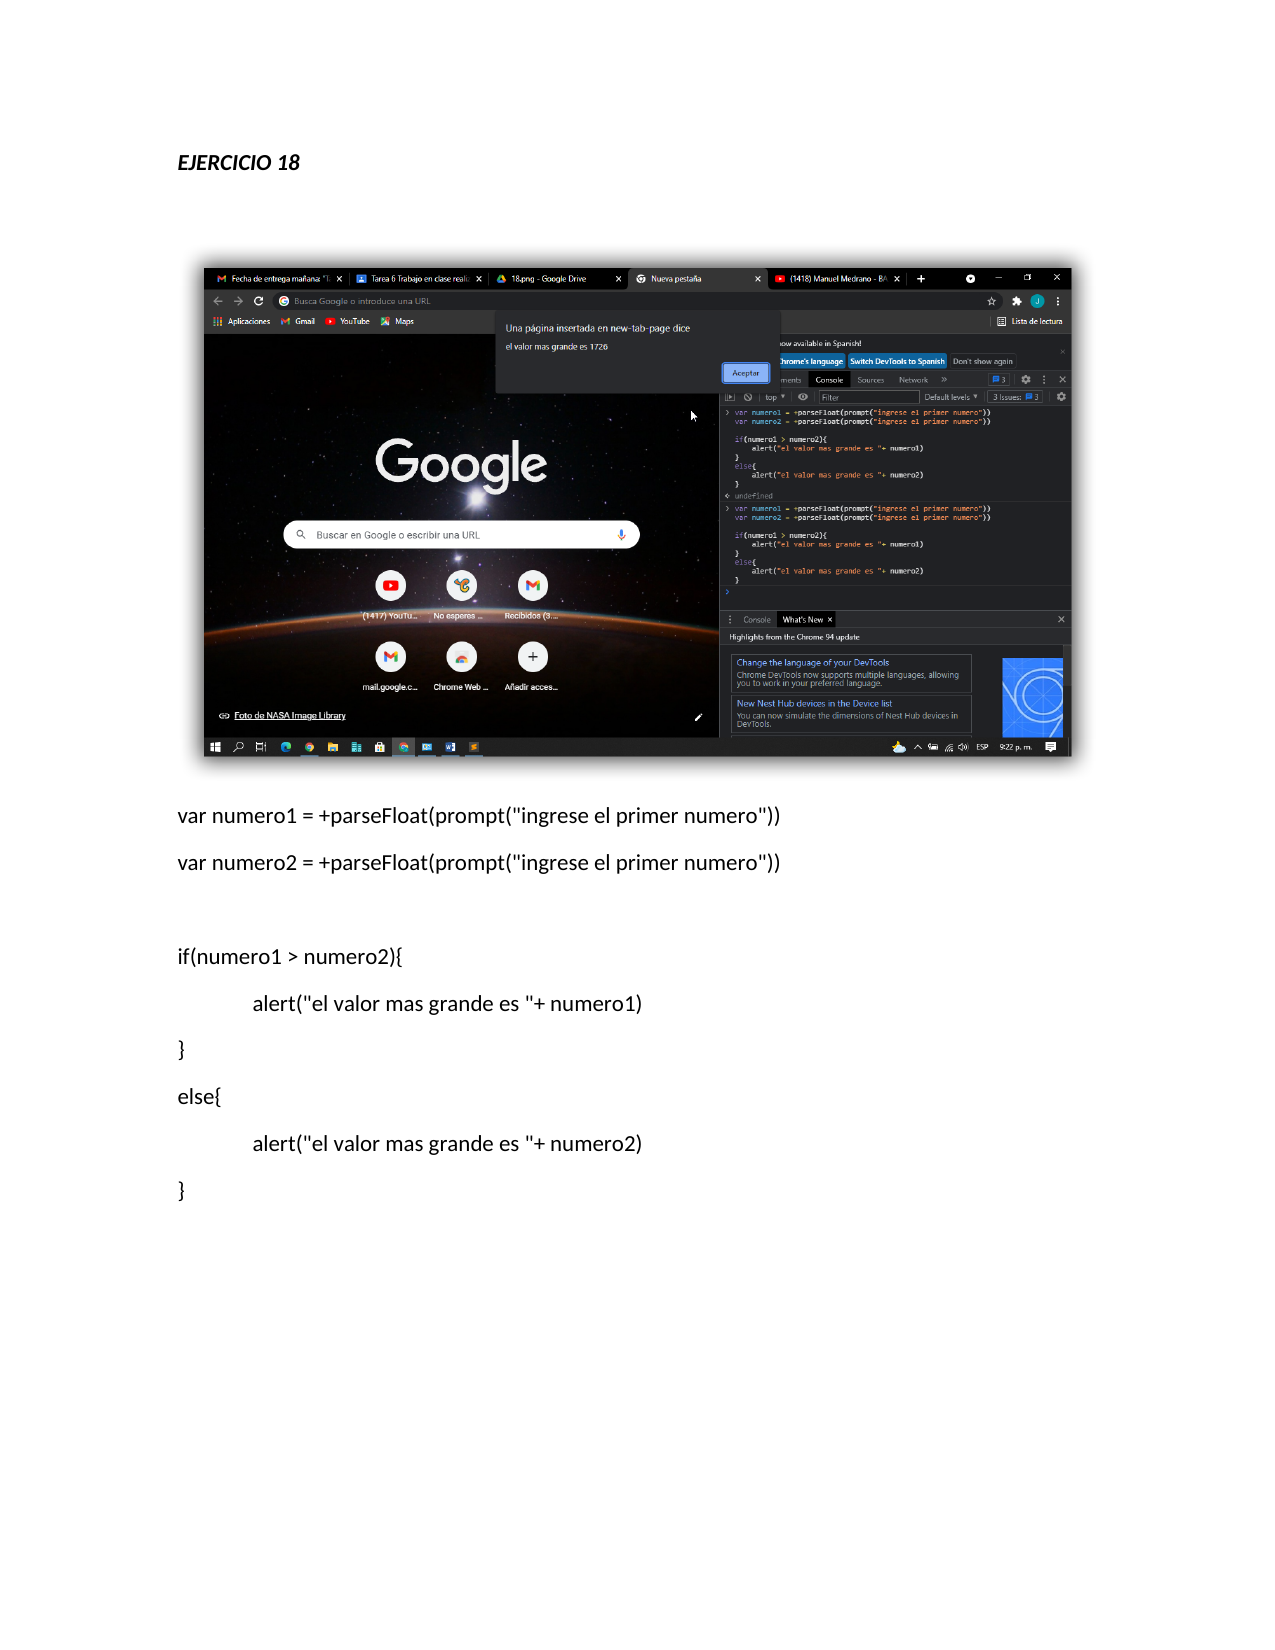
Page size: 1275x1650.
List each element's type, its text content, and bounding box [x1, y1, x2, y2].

text } [177, 1176, 1098, 1204]
text EJERCICIO 18 [177, 148, 1098, 176]
text alert("el valor mas grande es "+ numero2) [177, 1129, 1098, 1157]
picture [177, 241, 1098, 783]
text var numero1 = +parseFloat(prompt("ingrese el primer numero")) [177, 801, 1098, 829]
text if(numero1 > numero2){ [177, 942, 1098, 970]
text var numero2 = +parseFloat(prompt("ingrese el primer numero")) [177, 848, 1098, 876]
text else{ [177, 1082, 1098, 1110]
text } [177, 1036, 1098, 1063]
text alert("el valor mas grande es "+ numero1) [177, 989, 1098, 1017]
